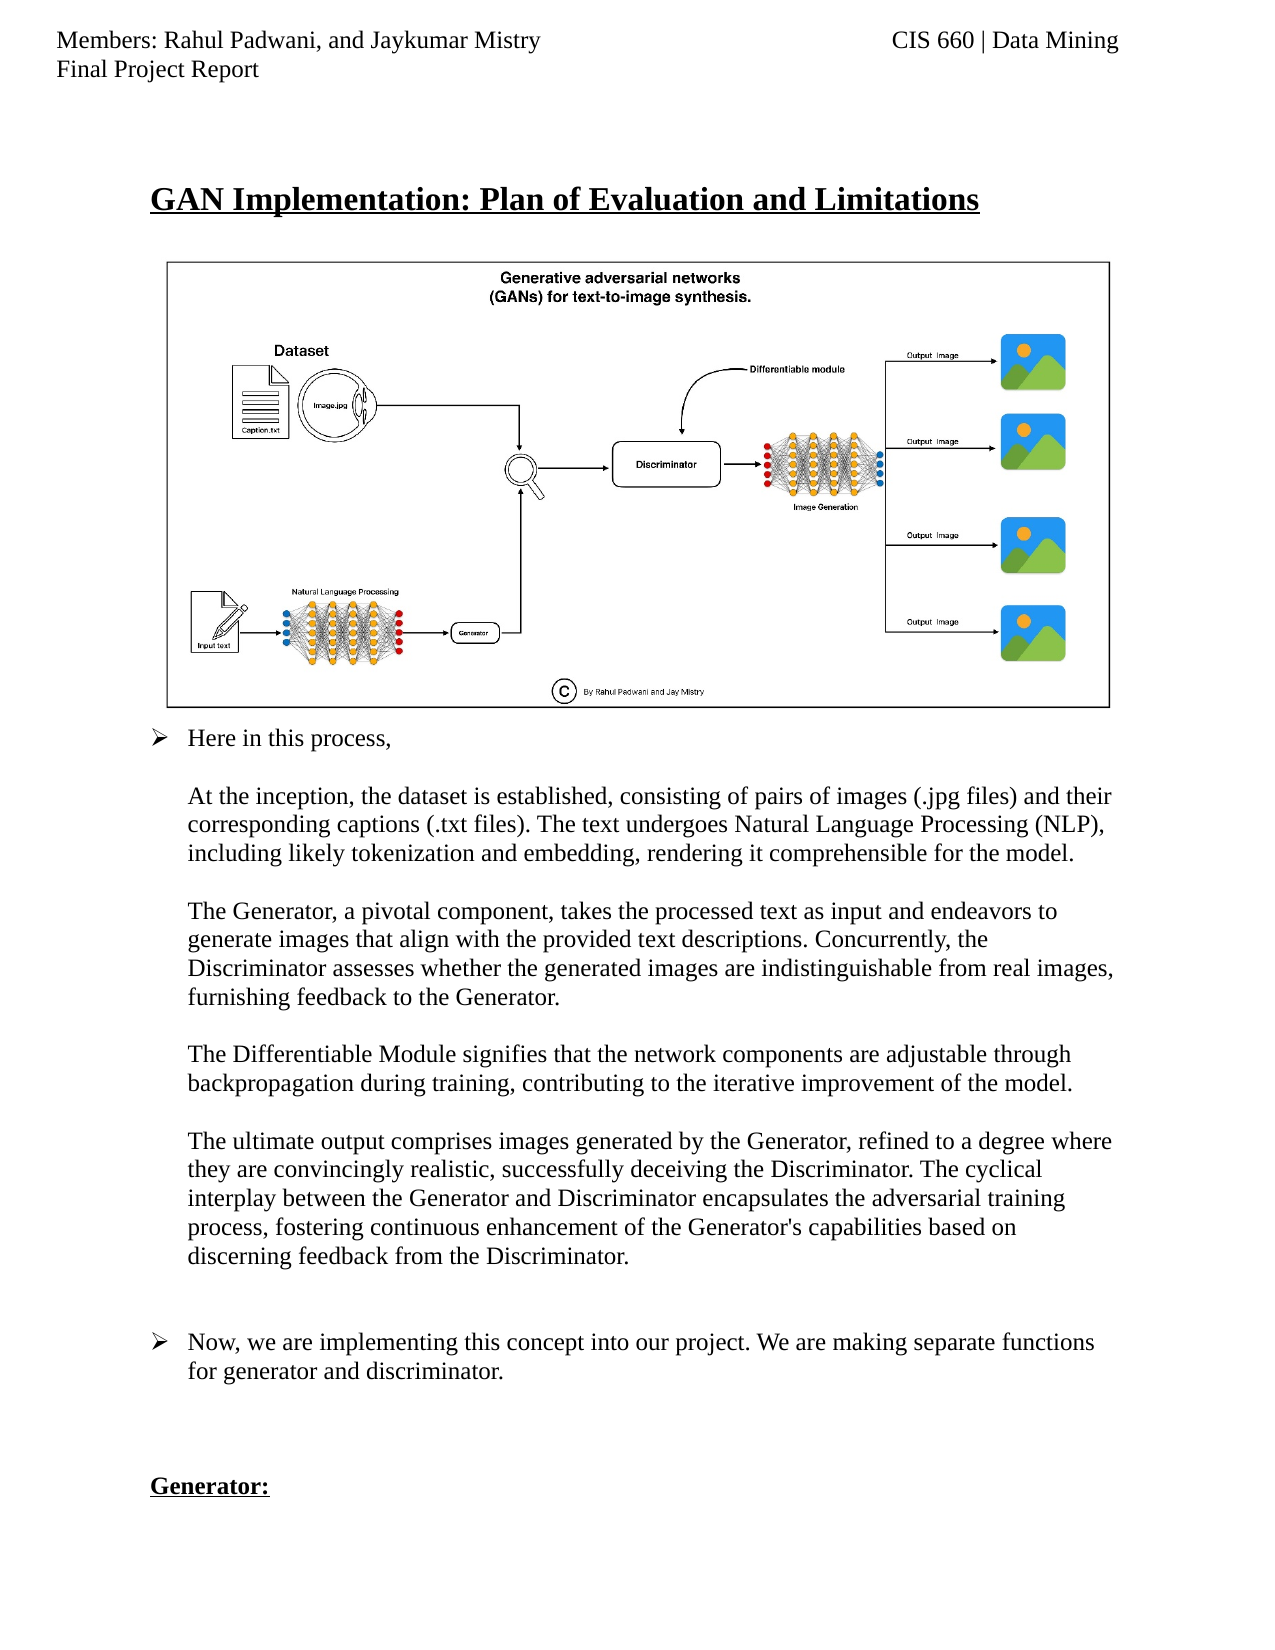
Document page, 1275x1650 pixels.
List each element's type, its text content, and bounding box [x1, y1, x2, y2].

list At the inception, the dataset is established, consisting of pairs of images (.jpg files) and their corresponding captions (.txt files). The text undergoes Natural Language Processing (NLP), including likely tokenization and embedding, rendering it comprehensible for the model. [187, 781, 1125, 867]
list The ultimate output comprises images generated by the Generator, refined to a degree where they are convincingly realistic, successfully deceiving the Discriminator. The cyclical interplay between the Generator and Discriminator encapsulates the adversarial training process, fostering continuous enhancement of the Generator's capabilities based on discerning feedback from the Discriminator. [187, 1126, 1125, 1269]
picture [150, 245, 1125, 724]
list Now, we are implementing this concept into our project. We are making separate functions for generator and discriminator. [150, 1327, 1125, 1384]
list The Generator, a pivotal component, takes the processed text as input and endeavors to generate images that align with the provided text descriptions. Concurrently, the Discriminator assesses whether the generated images are indistinguishable from real images, furnishing feedback to the Generator. [187, 896, 1125, 1011]
list The Differentiable Module signifies that the network components are adjustable through backpropagation during training, contributing to the iterative improvement of the model. [187, 1039, 1125, 1097]
text Generator: [150, 1471, 1125, 1499]
list Here in this process, [150, 724, 1125, 752]
text GAN Implementation: Plan of Evaluation and Limitations [150, 179, 1125, 217]
